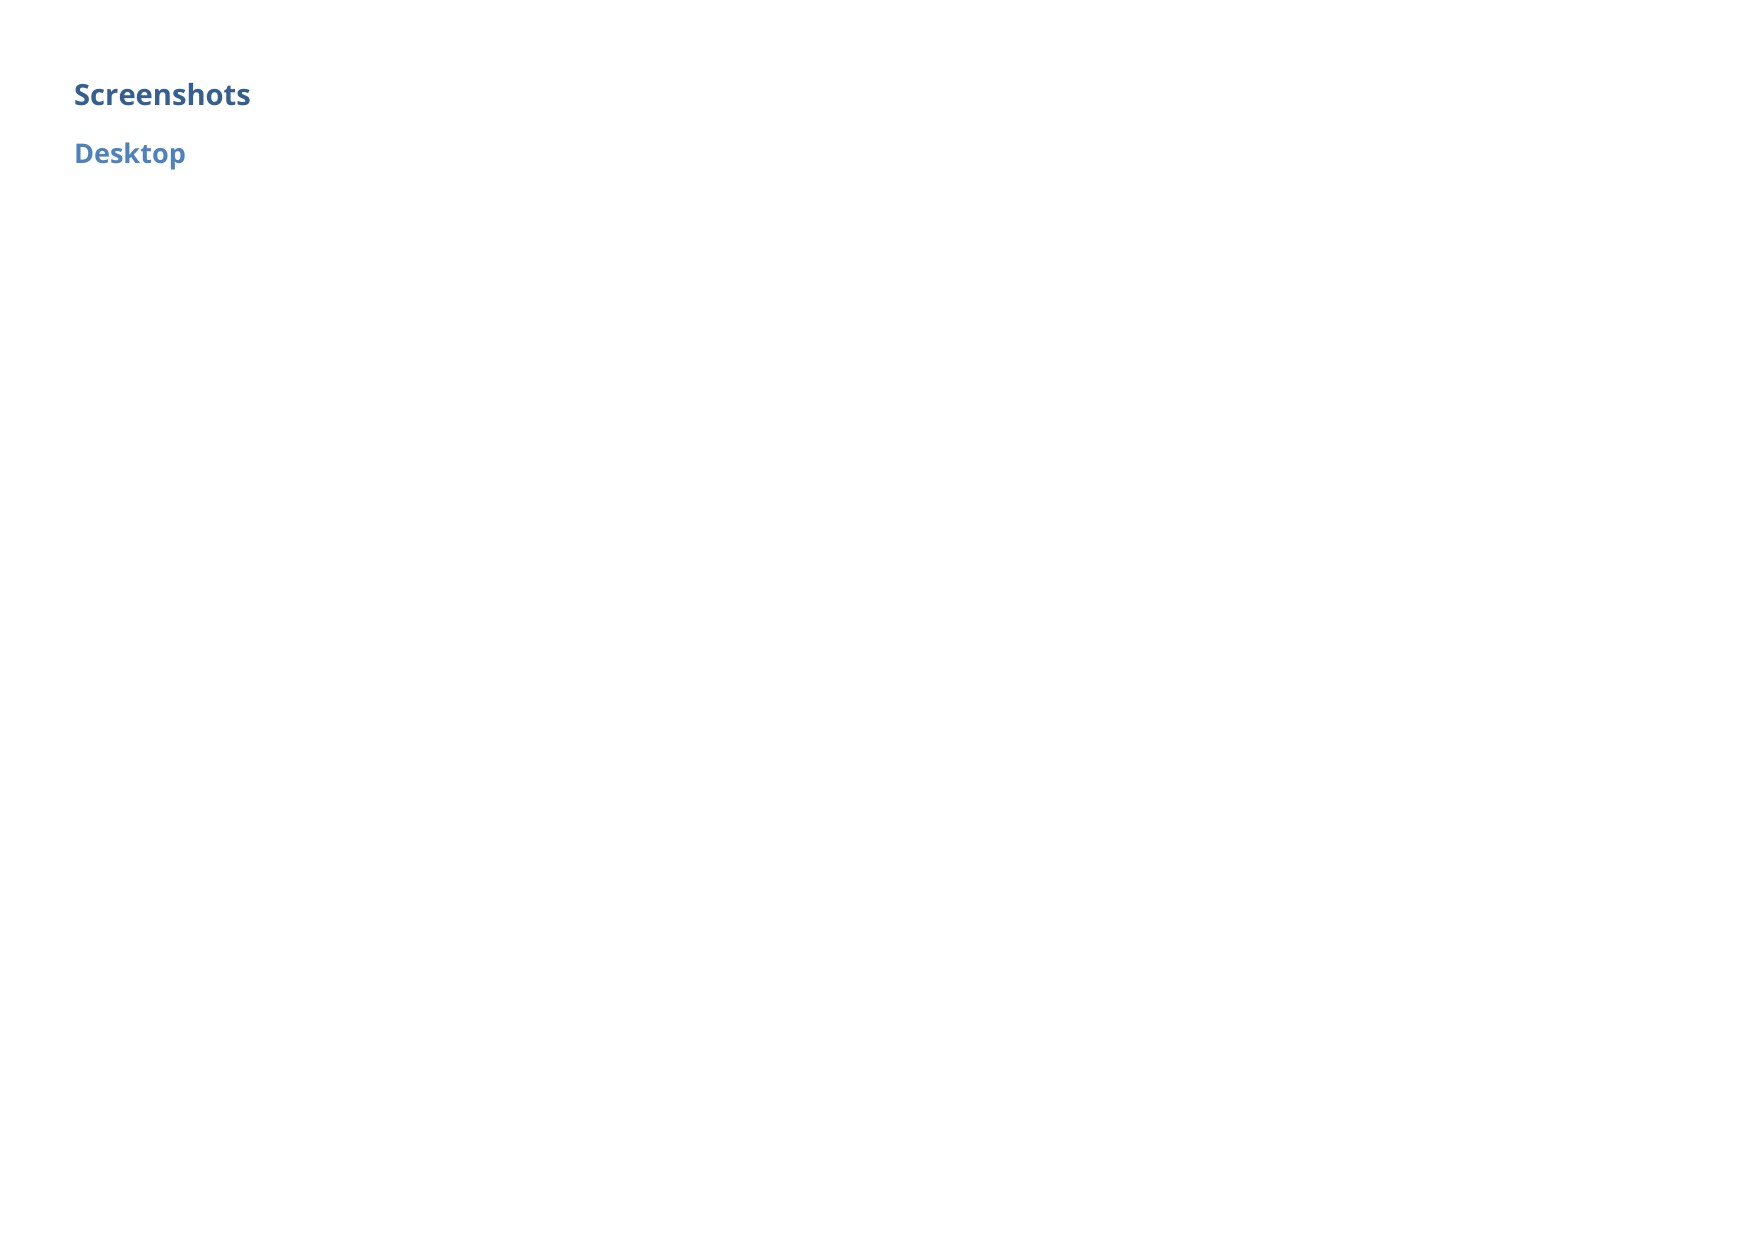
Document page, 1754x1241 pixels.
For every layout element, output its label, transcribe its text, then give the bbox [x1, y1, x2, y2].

subtitle Screenshots [74, 74, 1636, 113]
subtitle Desktop [74, 134, 1636, 171]
